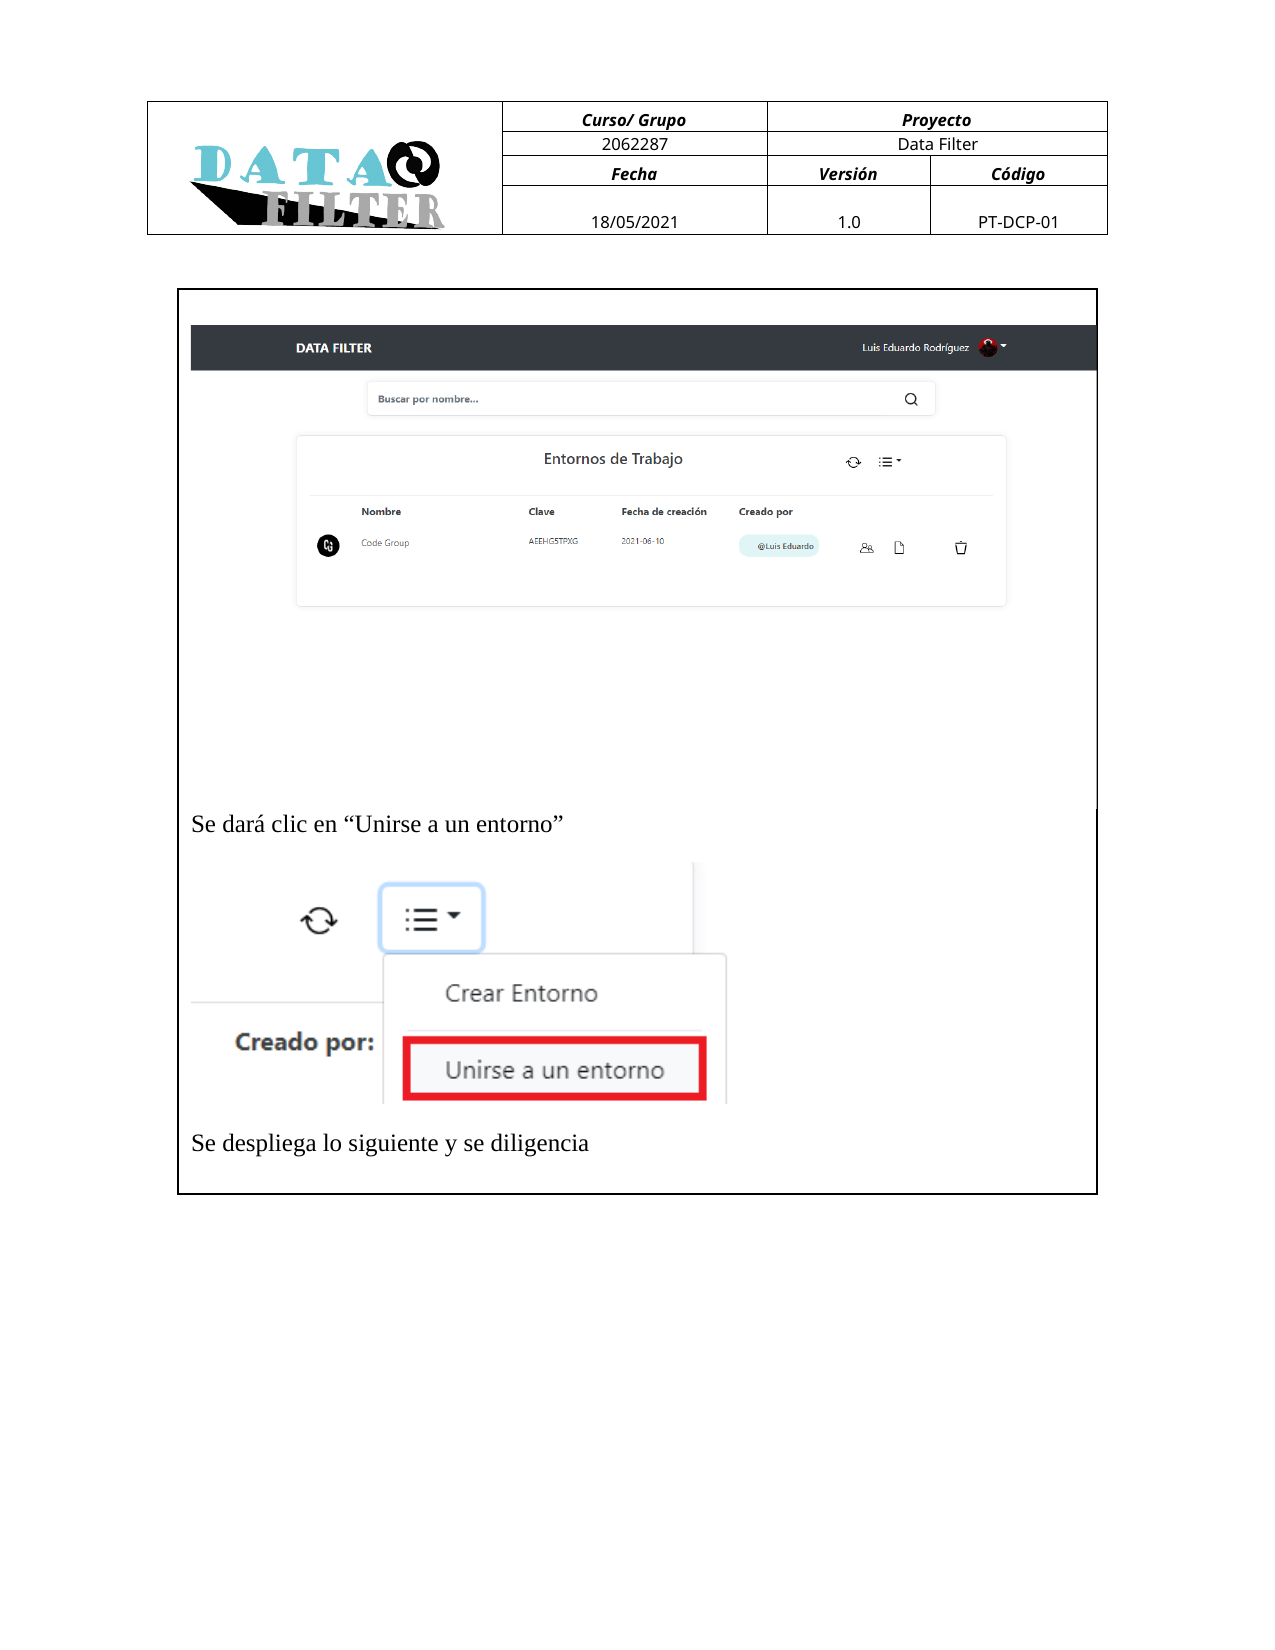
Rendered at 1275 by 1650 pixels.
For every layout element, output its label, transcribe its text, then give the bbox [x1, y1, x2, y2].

picture [188, 138, 447, 231]
picture [190, 325, 1097, 809]
picture [190, 862, 732, 1104]
